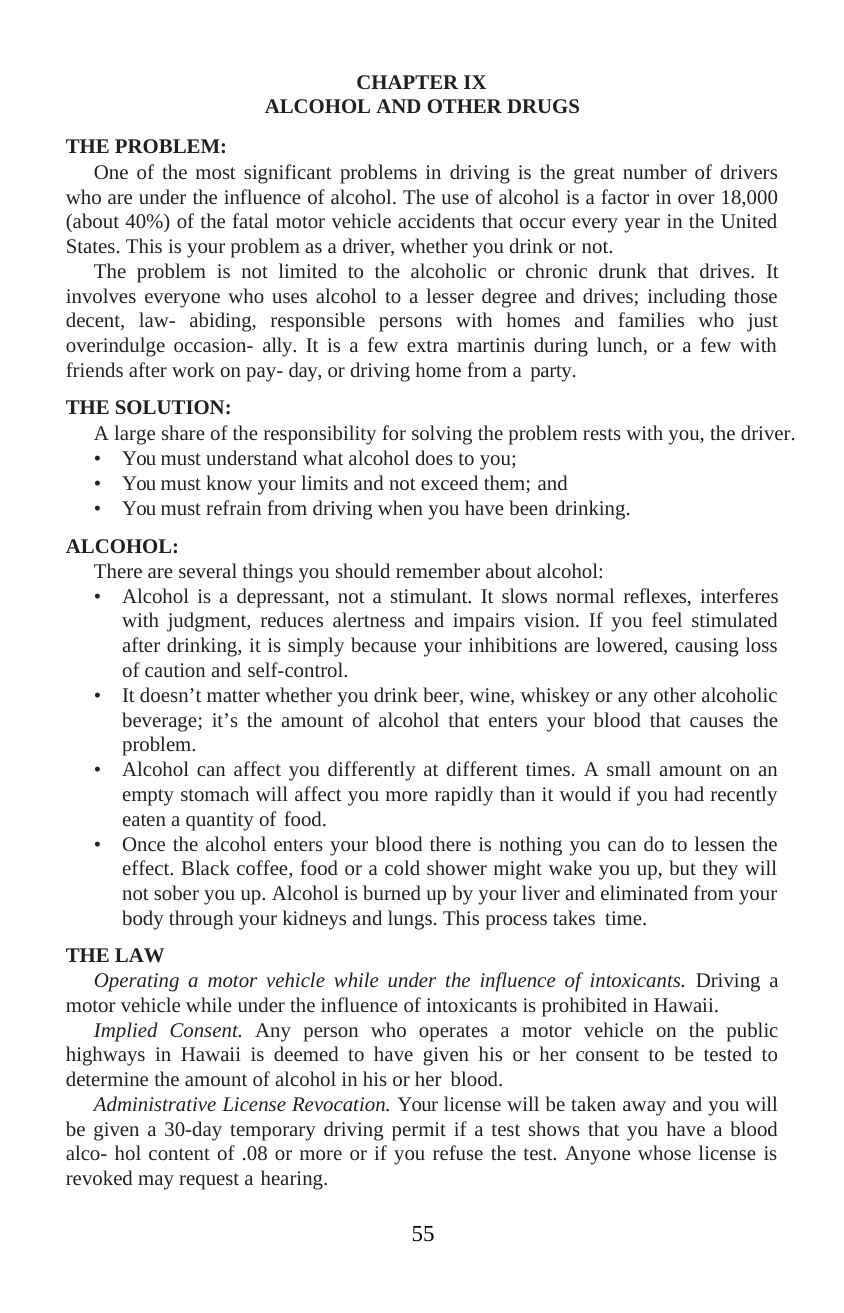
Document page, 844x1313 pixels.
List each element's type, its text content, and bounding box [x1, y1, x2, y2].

subtitle THE SOLUTION: [66, 396, 844, 419]
list You must refrain from driving when you have been drinking. [94, 496, 844, 520]
subtitle THE PROBLEM: [66, 134, 231, 158]
list You must know your limits and not exceed them; and [94, 471, 844, 495]
subtitle THE LAW [66, 943, 844, 967]
text A large share of the responsibility for solving the problem rests with you, the driver. [94, 421, 844, 445]
list Alcohol can affect you differently at different times. A small amount on an empty stomach will affect you more rapidly than it would if you had recently eaten a quantity of food. [94, 757, 778, 831]
subtitle CHAPTER IX ALCOHOL AND OTHER DRUGS [264, 70, 591, 118]
list Once the alcohol enters your blood there is nothing you can do to lessen the effect. Black coffee, food or a cold shower might wake you up, but they will not sober you up. Alcohol is burned up by your liver and eliminated from your body through your kidneys and lungs. This process takes time. [94, 831, 778, 929]
text Operating a motor vehicle while under the influence of intoxicants. Driving a motor vehicle while under the influence of intoxicants is prohibited in Hawaii. [66, 968, 778, 1017]
list It doesn’t matter whether you drink beer, wine, whiskey or any other alcoholic beverage; it’s the amount of alcohol that enters your blood that causes the problem. [94, 683, 779, 756]
list Alcohol is a depressant, not a stimulant. It slows normal reflexes, interferes with judgment, reduces alertness and impairs vision. If you feel stimulated after drinking, it is simply because your inhibitions are lowered, causing loss of caution and self-control. [94, 584, 779, 682]
text There are several things you should remember about alcohol: [94, 559, 844, 583]
text Implied Consent. Any person who operates a motor vehicle on the public highways in Hawaii is deemed to have given his or her consent to be tested to determine the amount of alcohol in his or her blood. [66, 1018, 778, 1091]
subtitle ALCOHOL: [66, 533, 844, 558]
text One of the most significant problems in driving is the great number of drivers who are under the influence of alcohol. The use of alcohol is a factor in over 18,000 (about 40%) of the fatal motor vehicle accidents that occur every year in the United States. This is your problem as a driver, whether you drink or not. [66, 160, 778, 258]
text Administrative License Revocation. Your license will be taken away and you will be given a 30-day temporary driving permit if a test shows that you have a blood alco- hol content of .08 or more or if you refuse the test. Anyone whose license is revoked may request a hearing. [66, 1092, 778, 1190]
text The problem is not limited to the alcoholic or chronic drunk that drives. It involves everyone who uses alcohol to a lesser degree and drives; including those decent, law- abiding, responsible persons with homes and families who just overindulge occasion- ally. It is a few extra martinis during lunch, or a few with friends after work on pay- day, or driving home from a party. [66, 259, 778, 382]
list You must understand what alcohol does to you; [94, 446, 844, 470]
